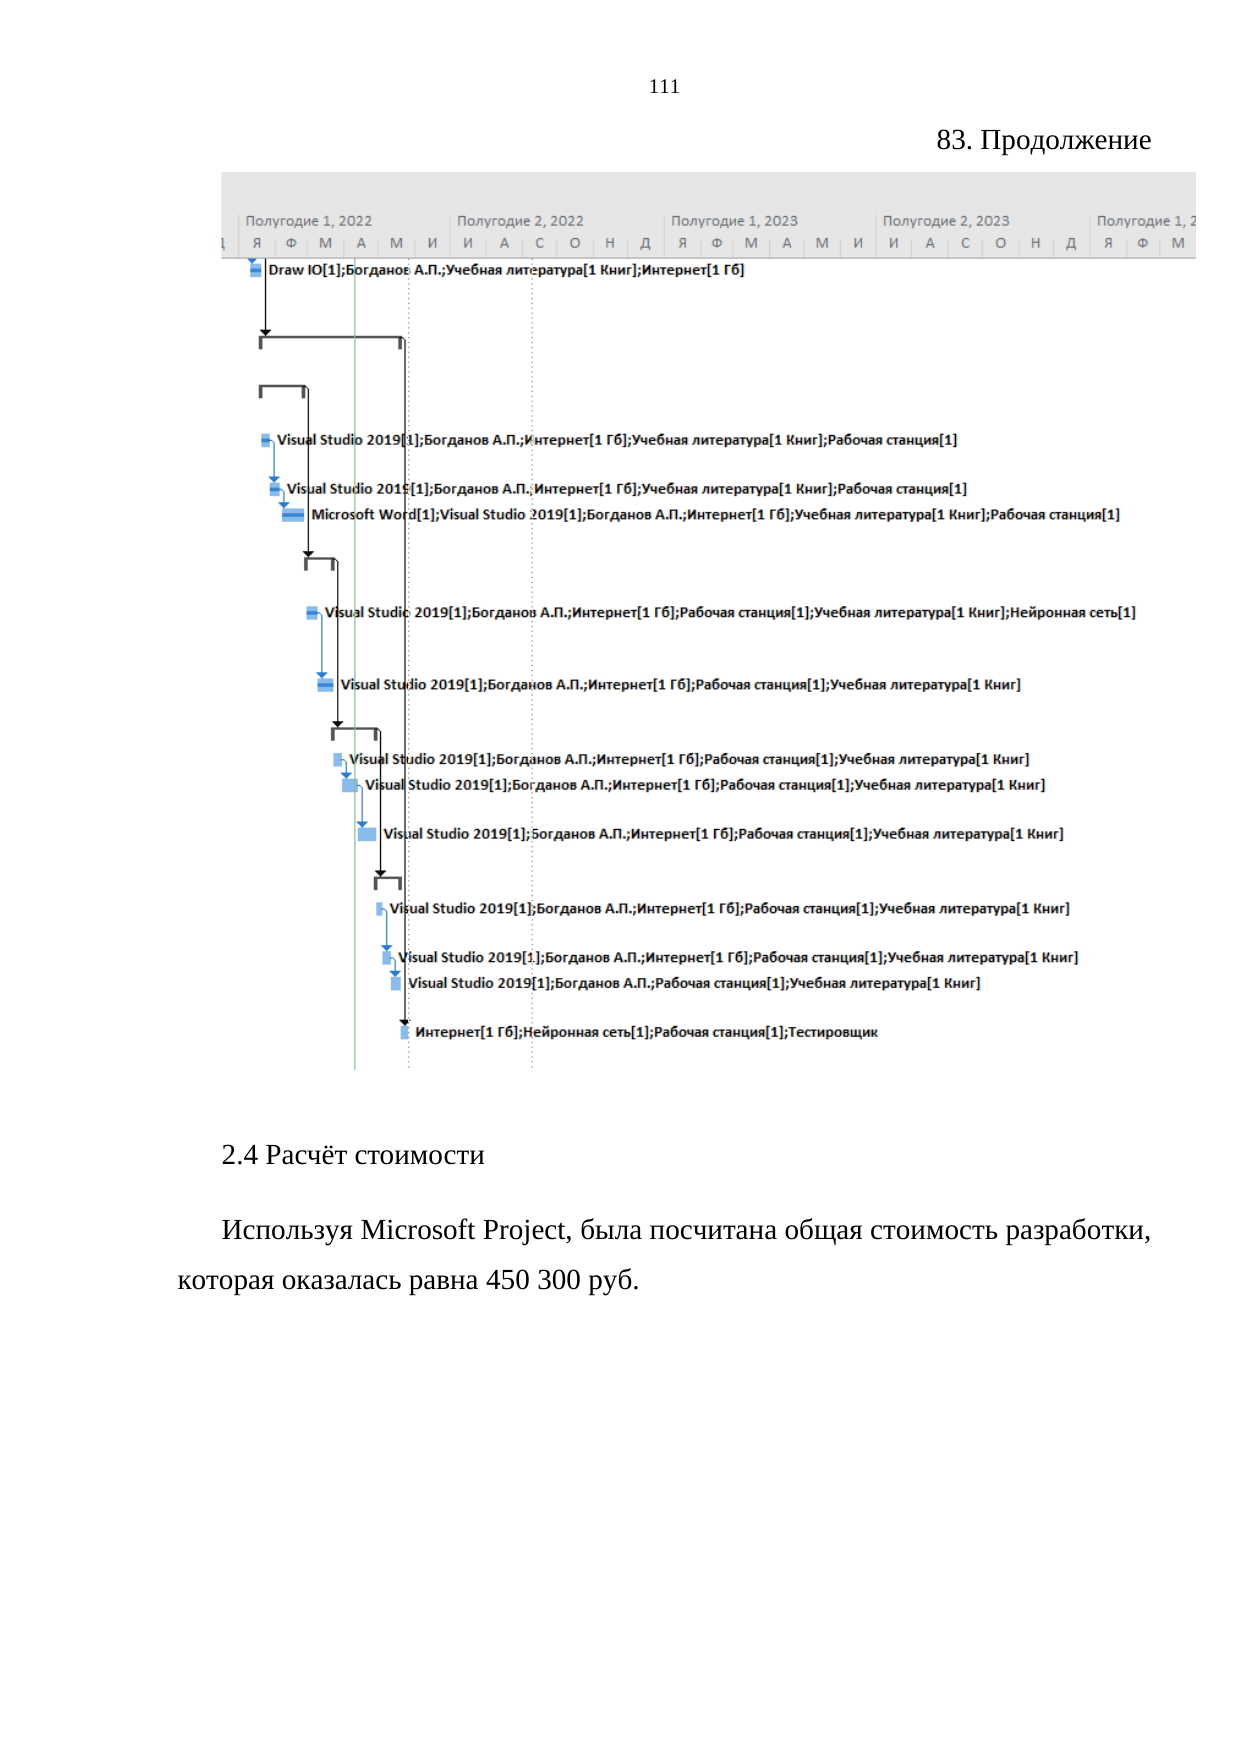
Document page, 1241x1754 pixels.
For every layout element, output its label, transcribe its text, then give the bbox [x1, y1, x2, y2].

picture [221, 172, 1196, 1070]
text 2.4 Расчёт стоимости [177, 1137, 1152, 1170]
text Используя Microsoft Project, была посчитана общая стоимость разработки, которая оказалась равна 450 300 руб. [177, 1212, 1152, 1296]
text 83. Продолжение [177, 122, 1152, 156]
